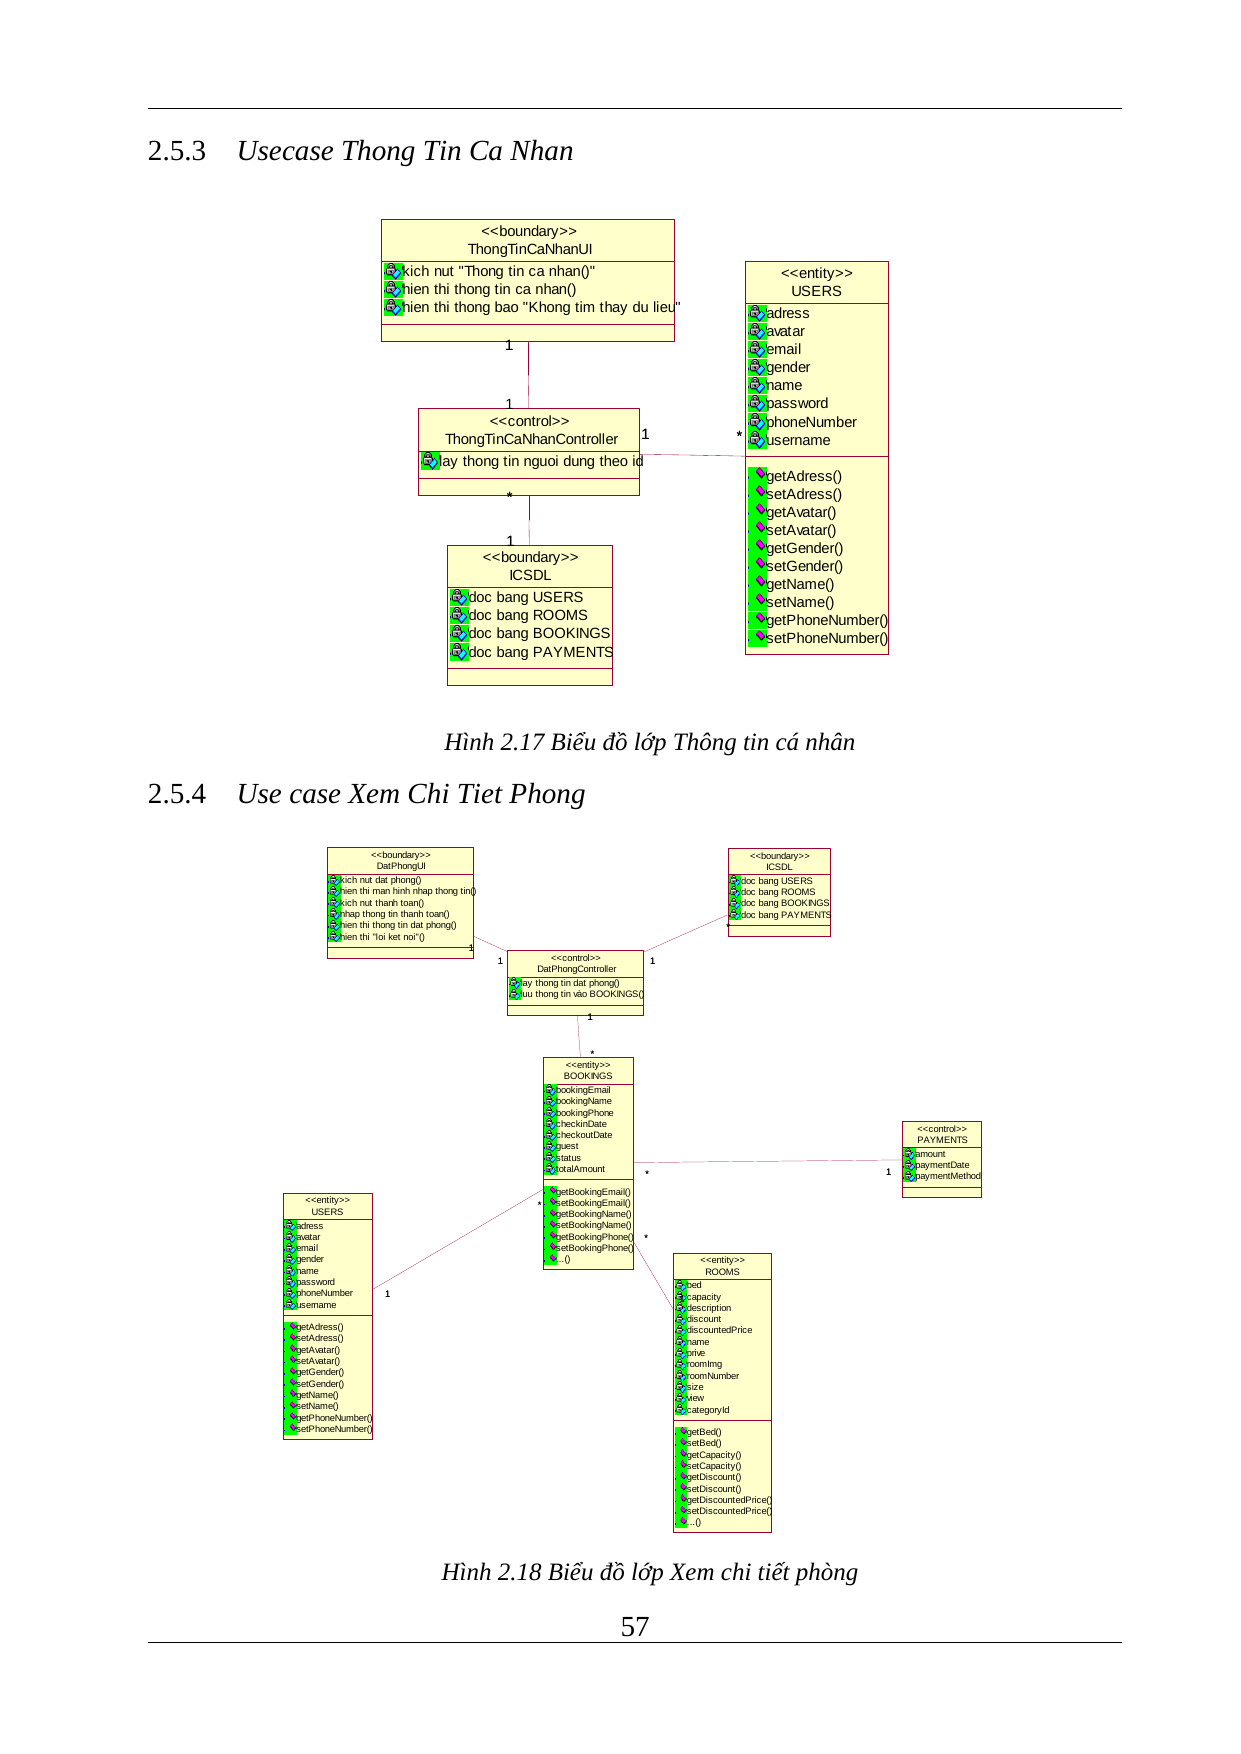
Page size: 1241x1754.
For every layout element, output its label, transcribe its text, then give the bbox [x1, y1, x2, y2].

subtitle Usecase Thong Tin Ca Nhan [148, 133, 1122, 166]
subtitle Use case Xem Chi Tiet Phong [148, 776, 1122, 810]
